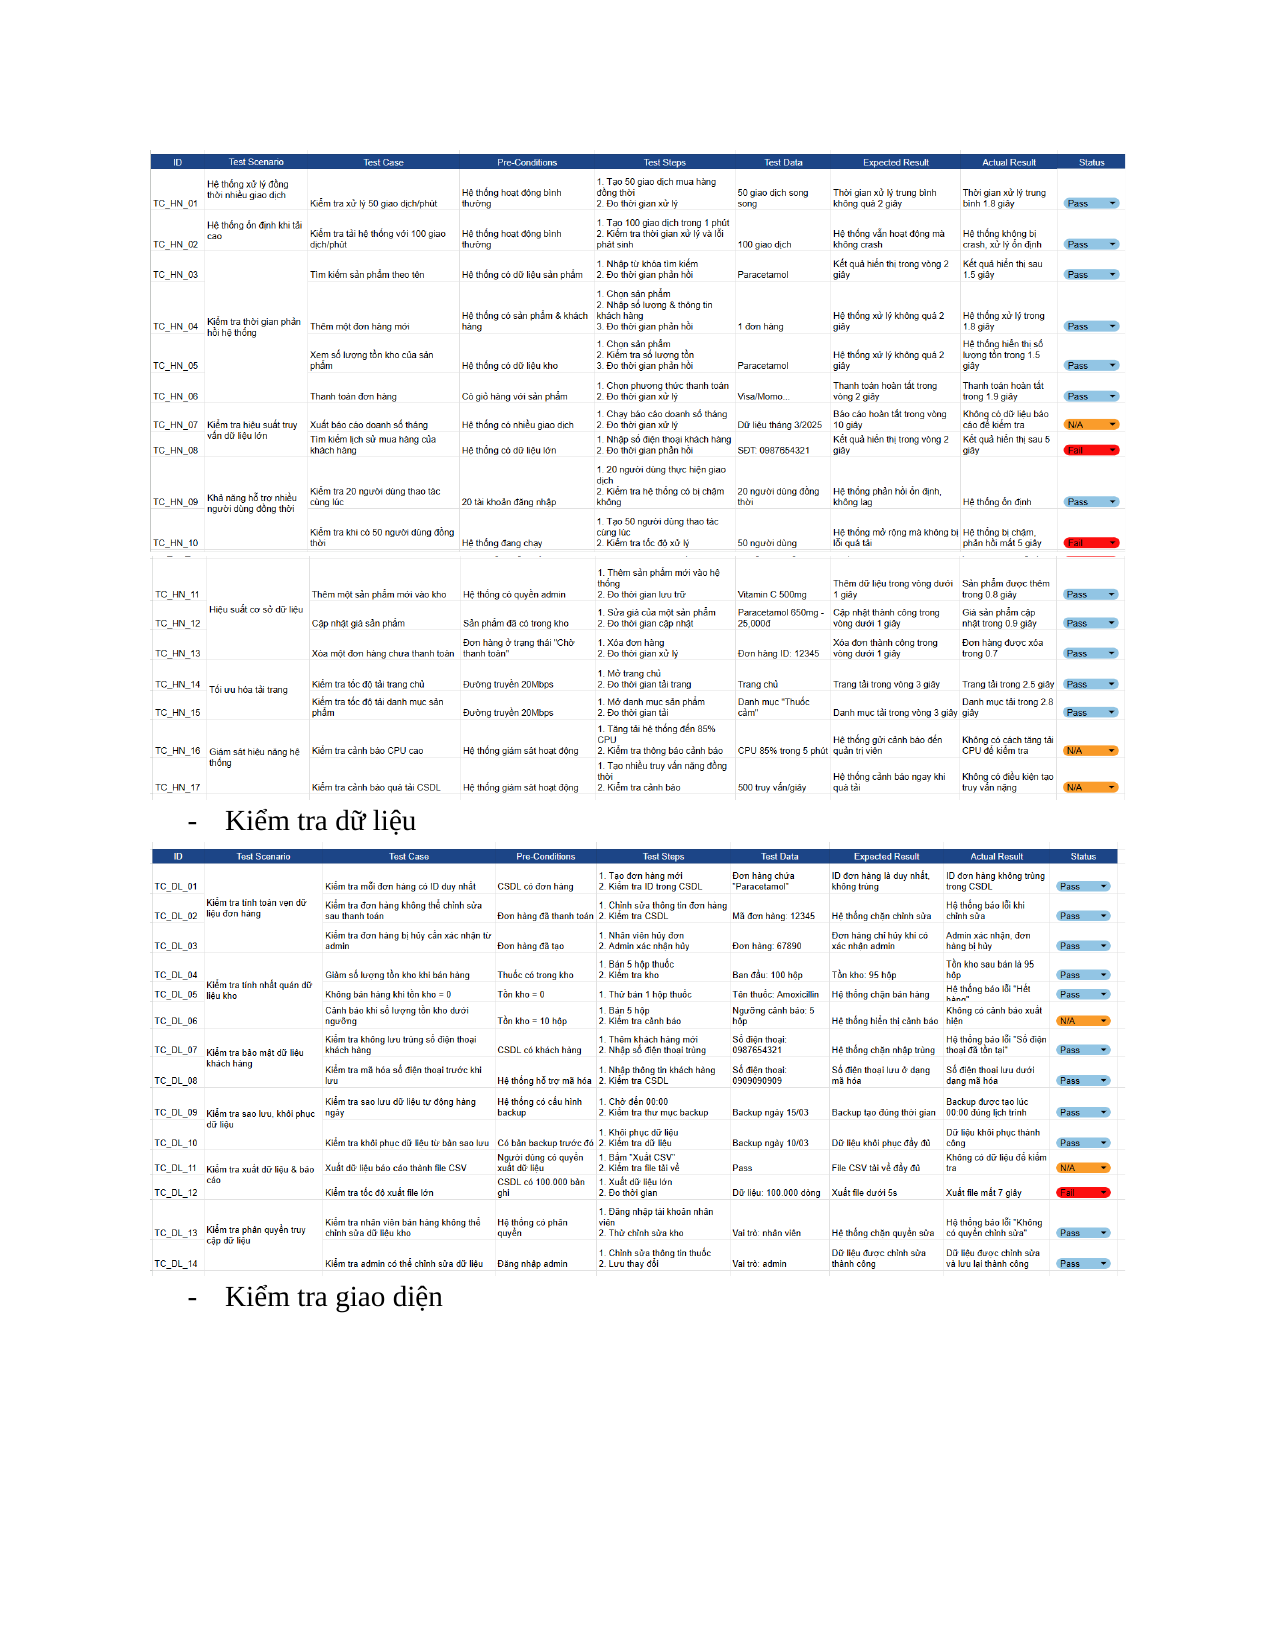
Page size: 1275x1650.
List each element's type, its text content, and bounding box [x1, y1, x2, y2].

list Kiểm tra dữ liệu [187, 803, 1125, 837]
list Kiểm tra giao diện [187, 1279, 1125, 1313]
picture [150, 150, 1125, 552]
picture [150, 556, 1125, 800]
picture [150, 842, 1125, 1276]
